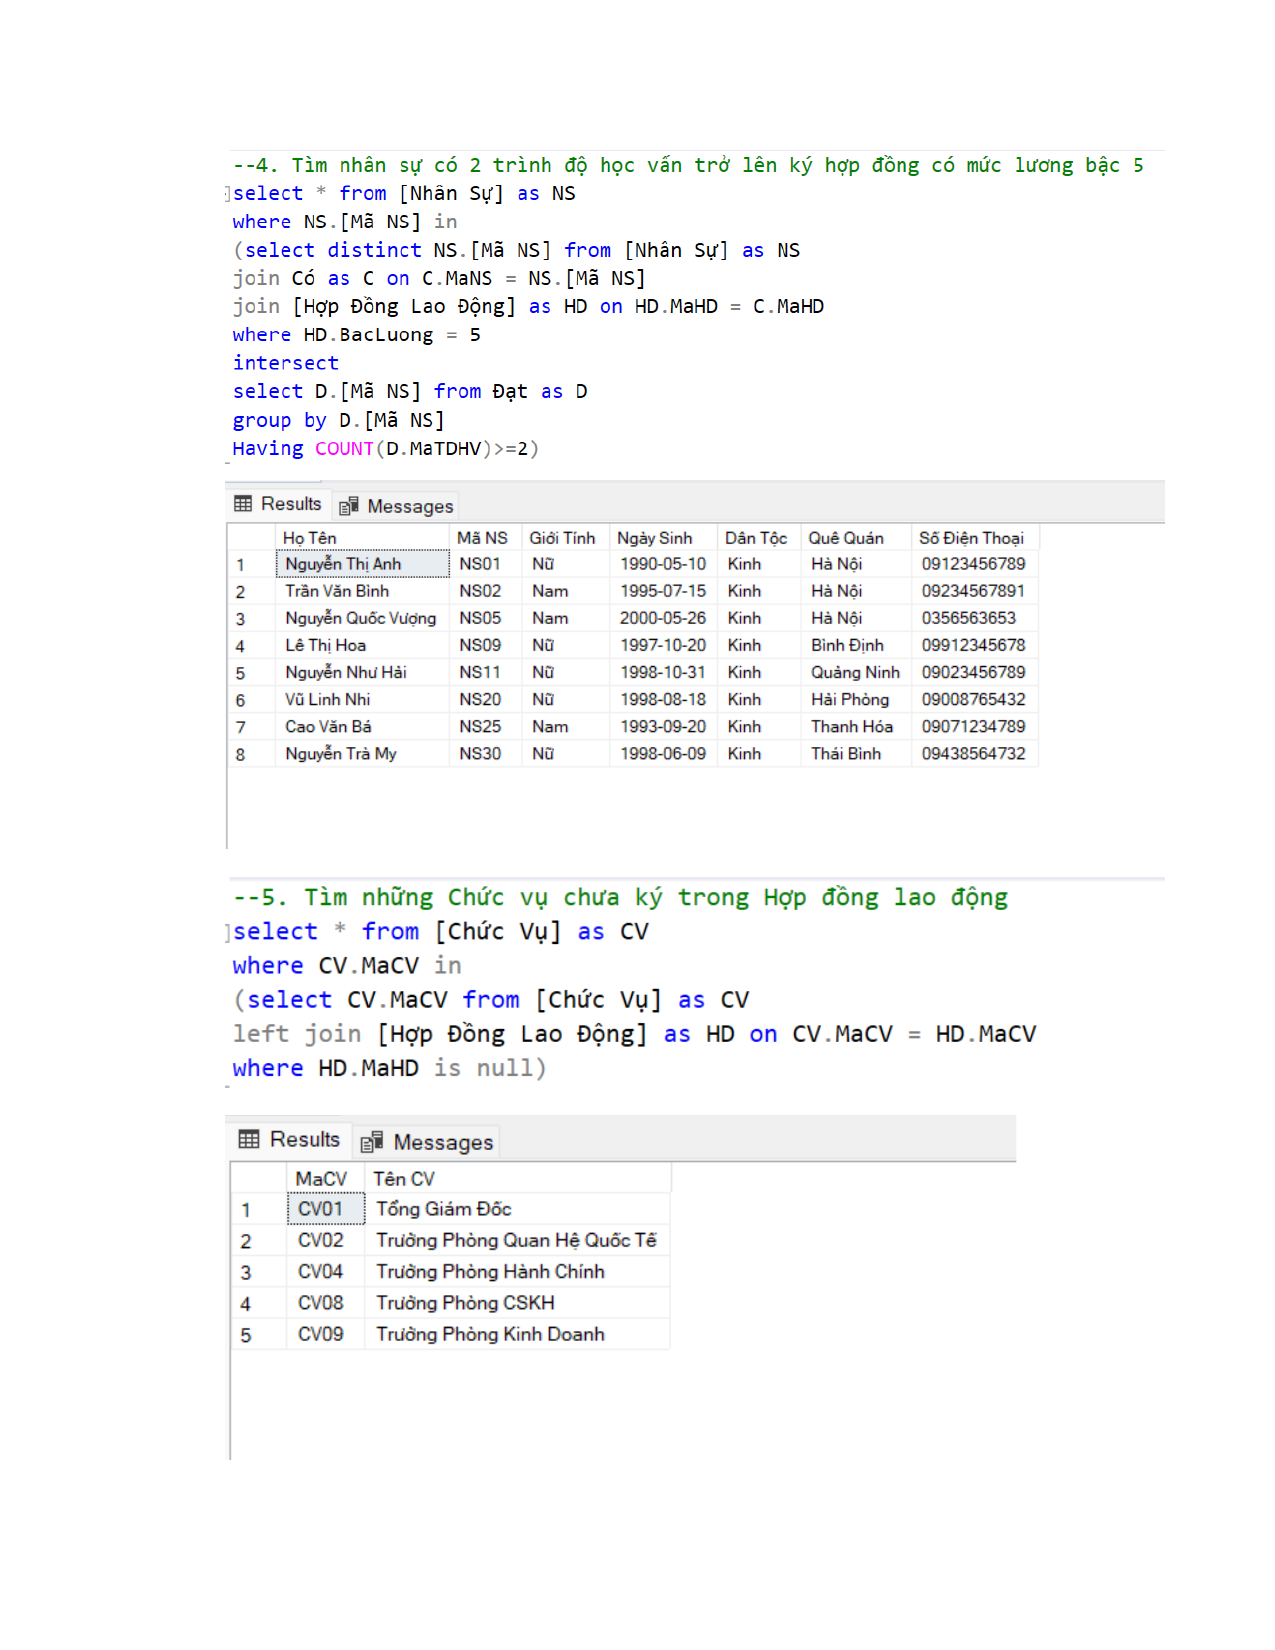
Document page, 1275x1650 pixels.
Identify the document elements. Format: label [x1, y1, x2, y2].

picture [225, 877, 1165, 1460]
picture [225, 150, 1165, 849]
